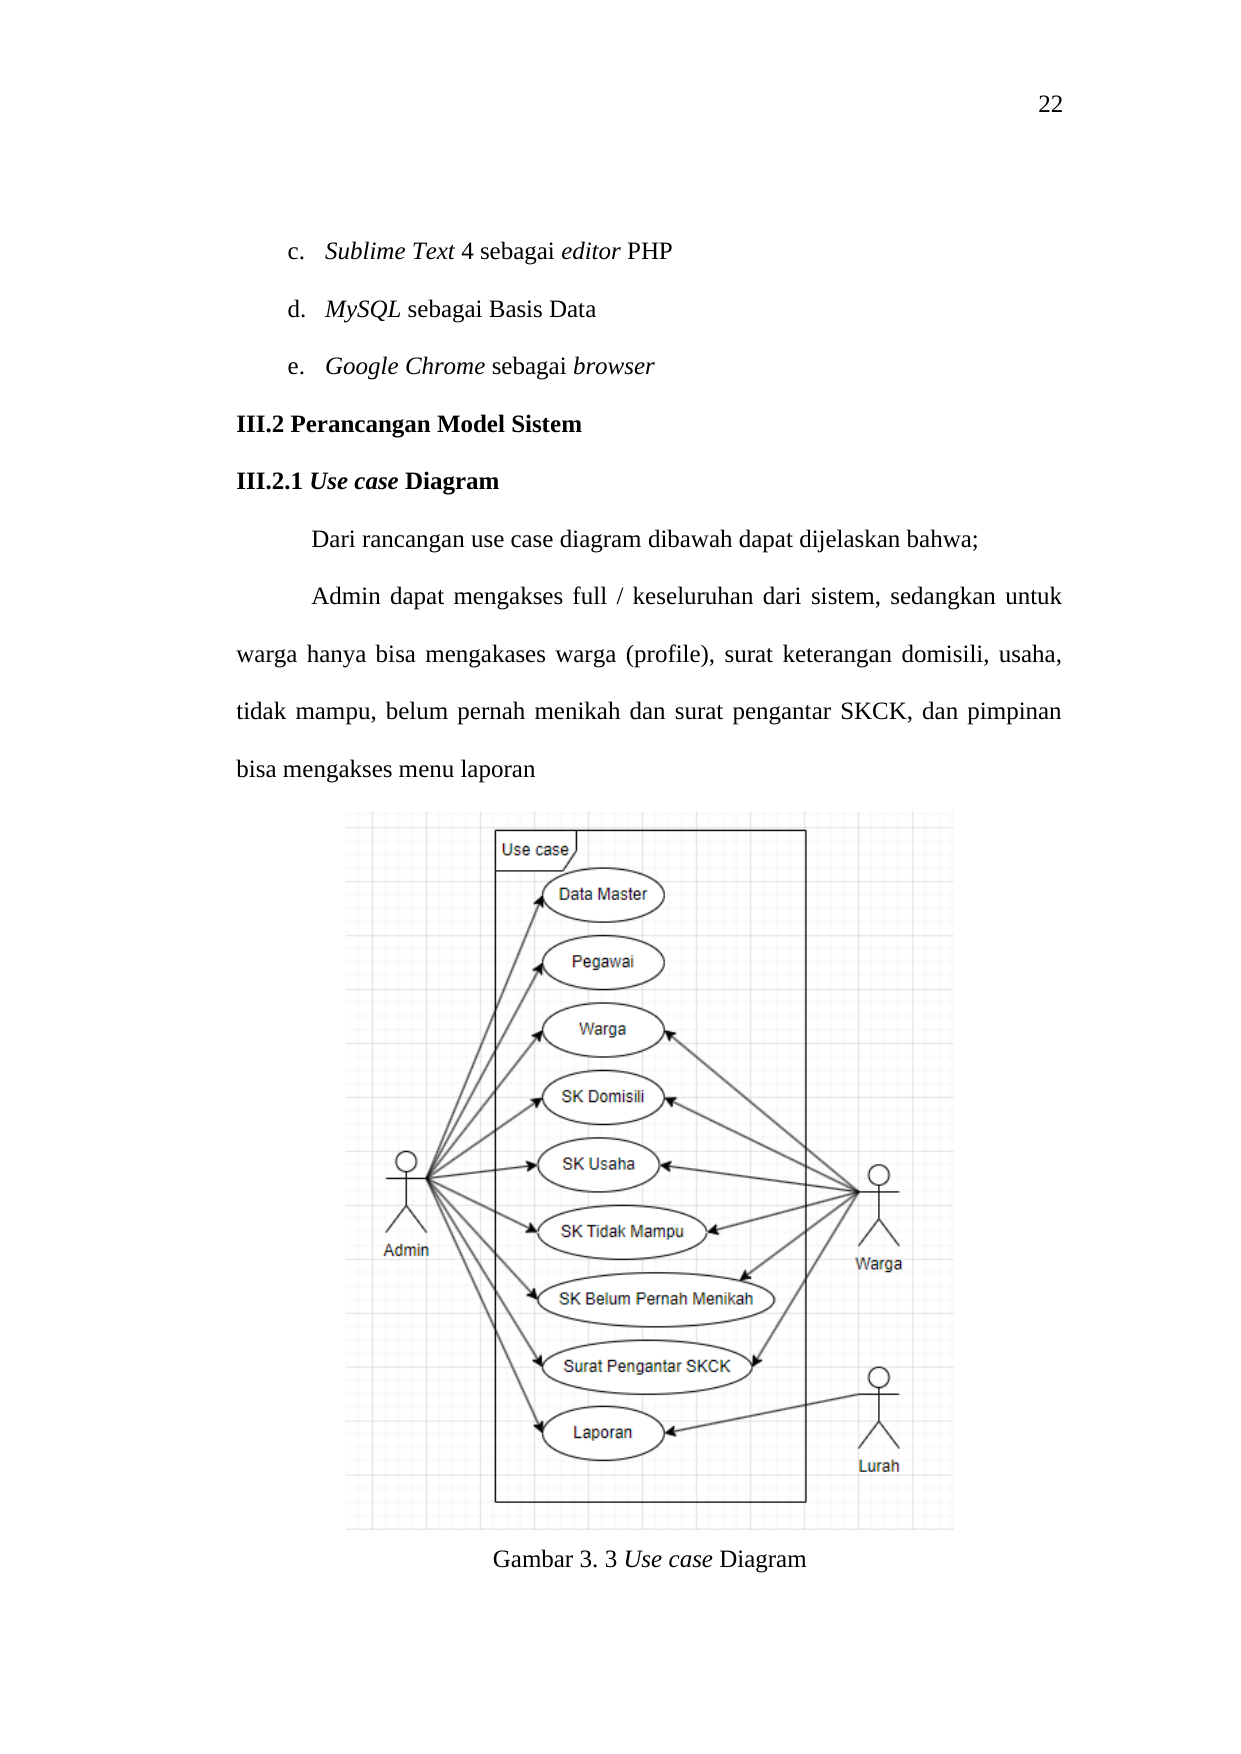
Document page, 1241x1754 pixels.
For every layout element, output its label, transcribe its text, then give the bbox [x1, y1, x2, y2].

picture [345, 811, 954, 1530]
list Sublime Text 4 sebagai editor PHP [287, 236, 1063, 265]
text Gambar 3. 3 Use case Diagram [236, 1544, 1063, 1573]
list MySQL sebagai Basis Data [287, 294, 1063, 322]
subtitle Perancangan Model Sistem [236, 409, 1063, 437]
list Google Chrome sebagai browser [287, 351, 1063, 380]
text Admin dapat mengakses full / keseluruhan dari sistem, sedangkan untuk warga hanya bisa mengakases warga (profile), surat keterangan domisili, usaha, tidak mampu, belum pernah menikah dan surat pengantar SKCK, dan pimpinan bisa mengakses menu laporan [236, 581, 1063, 782]
subtitle Use case Diagram [236, 466, 1063, 495]
text Dari rancangan use case diagram dibawah dapat dijelaskan bahwa; [236, 524, 1063, 552]
